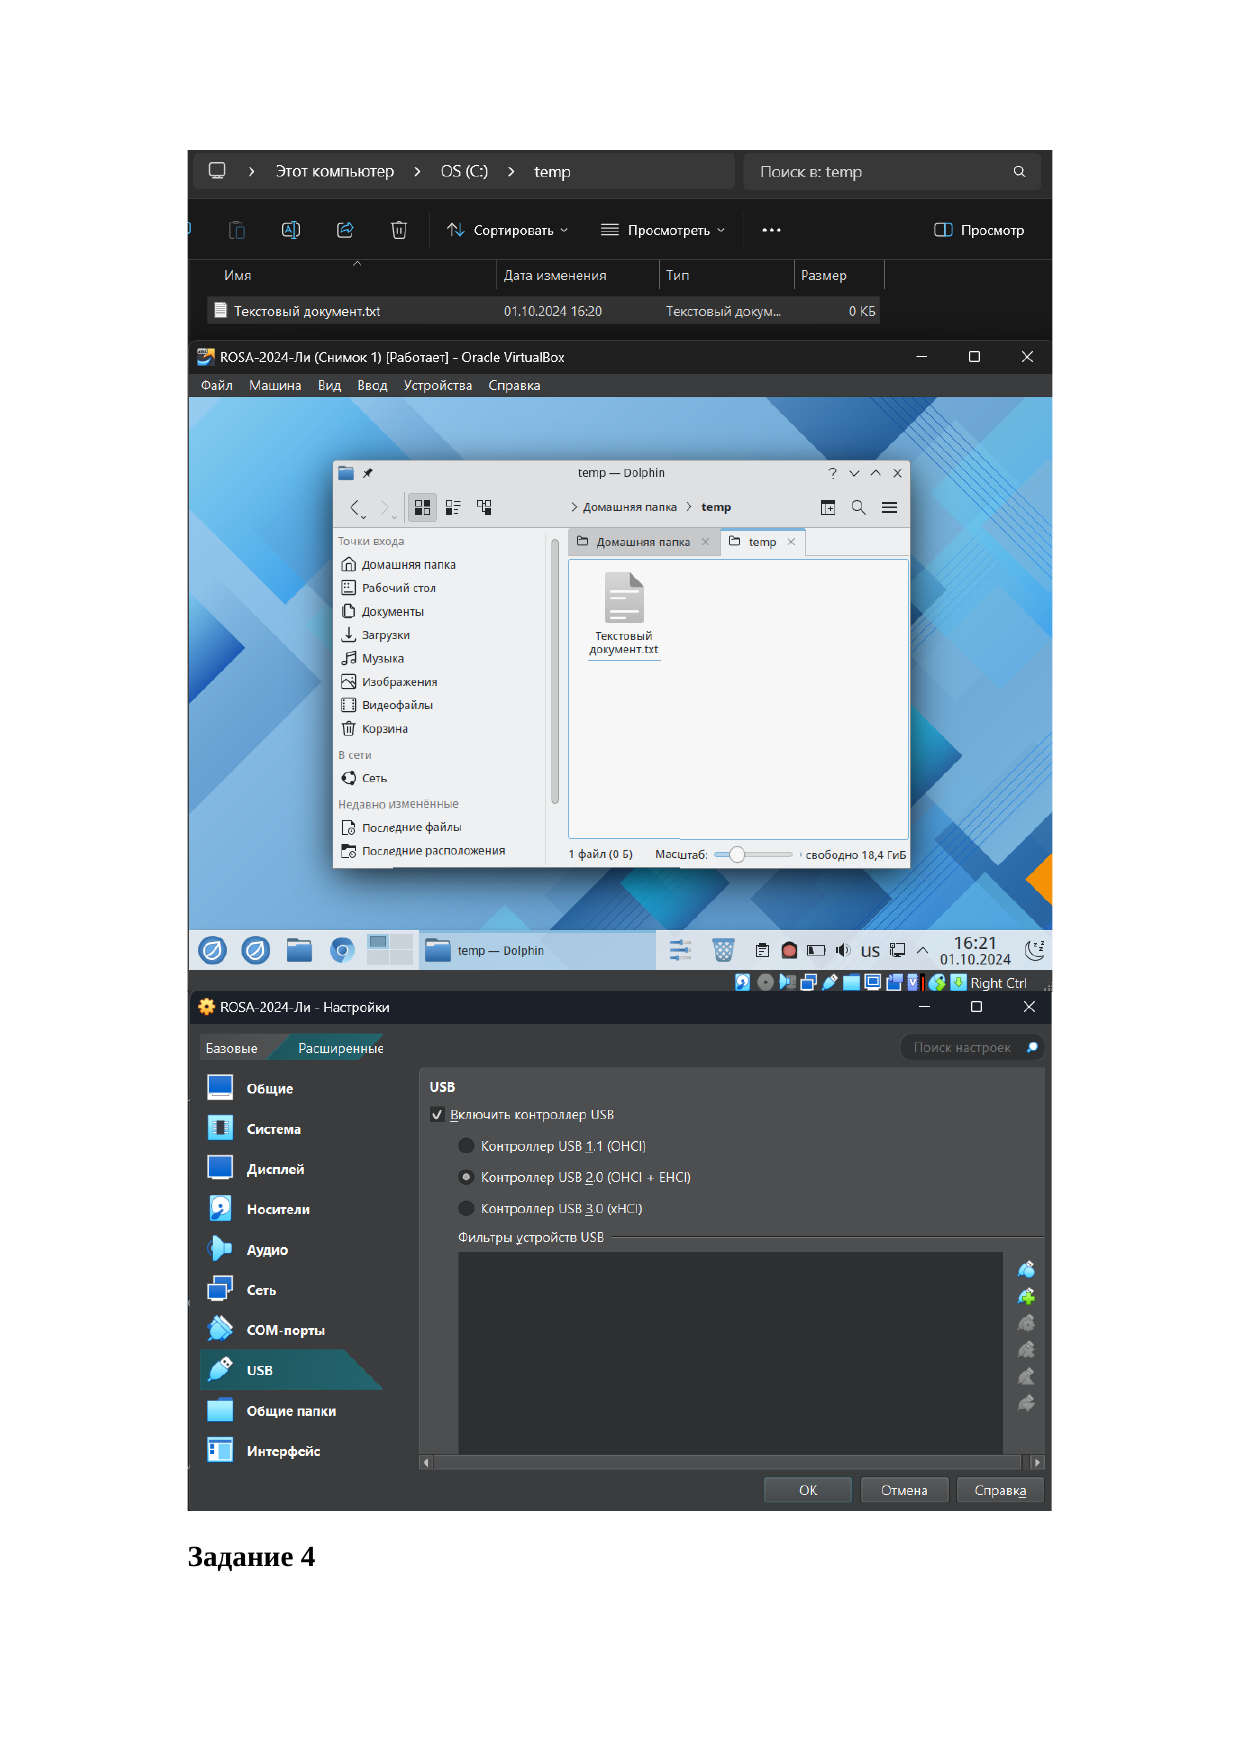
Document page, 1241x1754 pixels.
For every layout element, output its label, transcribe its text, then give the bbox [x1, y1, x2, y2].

picture [187, 150, 1053, 1511]
text Задание 4 [187, 1539, 1053, 1573]
